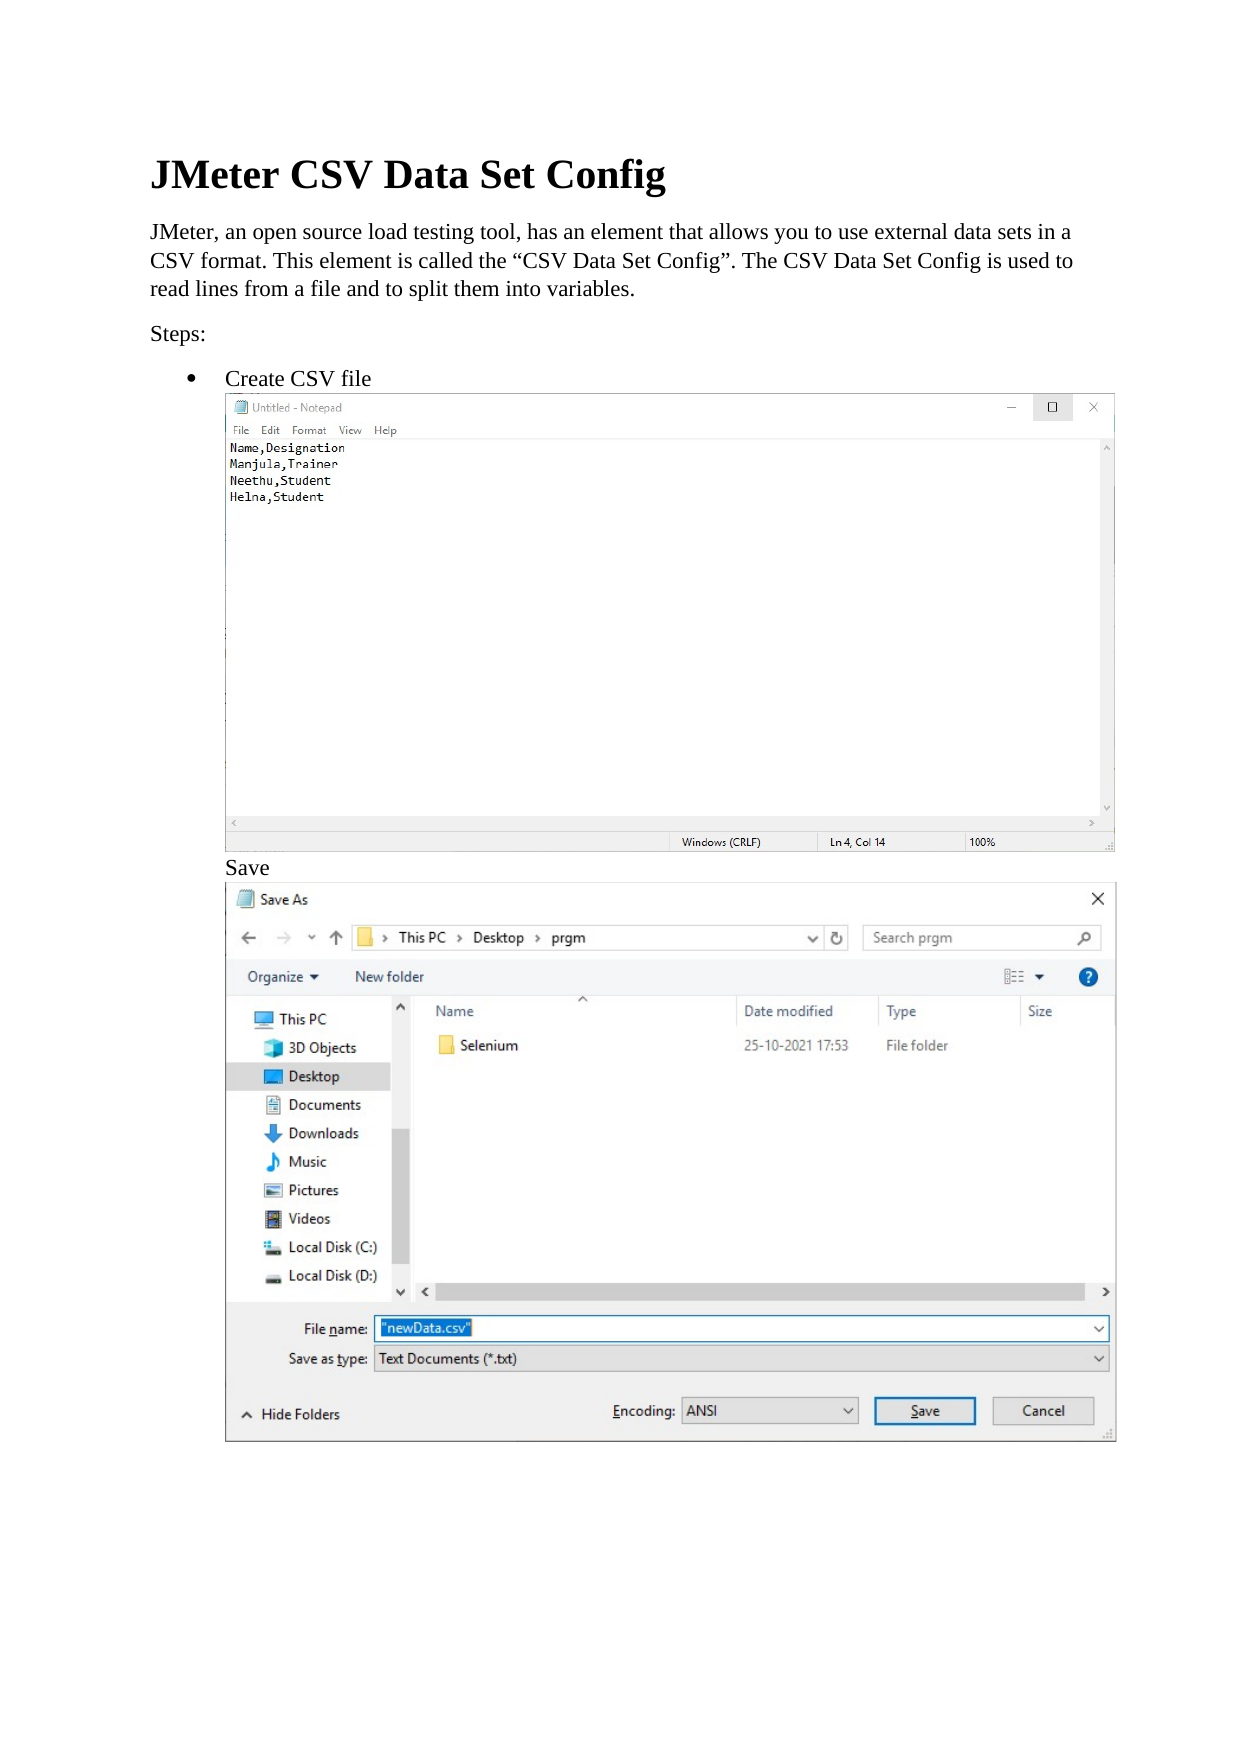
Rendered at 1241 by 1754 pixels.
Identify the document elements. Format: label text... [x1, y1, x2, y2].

text Steps: [150, 320, 1090, 347]
text JMeter, an open source load testing tool, has an element that allows you to use external data sets in a CSV format. This element is called the “CSV Data Set Config”. The CSV Data Set Config is used to read lines from a file and to split them into variables. [150, 218, 1090, 302]
list Save [225, 854, 1090, 880]
picture [225, 882, 1117, 1442]
picture [225, 393, 1115, 852]
list Create CSV file [187, 365, 1090, 392]
text JMeter CSV Data Set Config [150, 150, 1090, 198]
